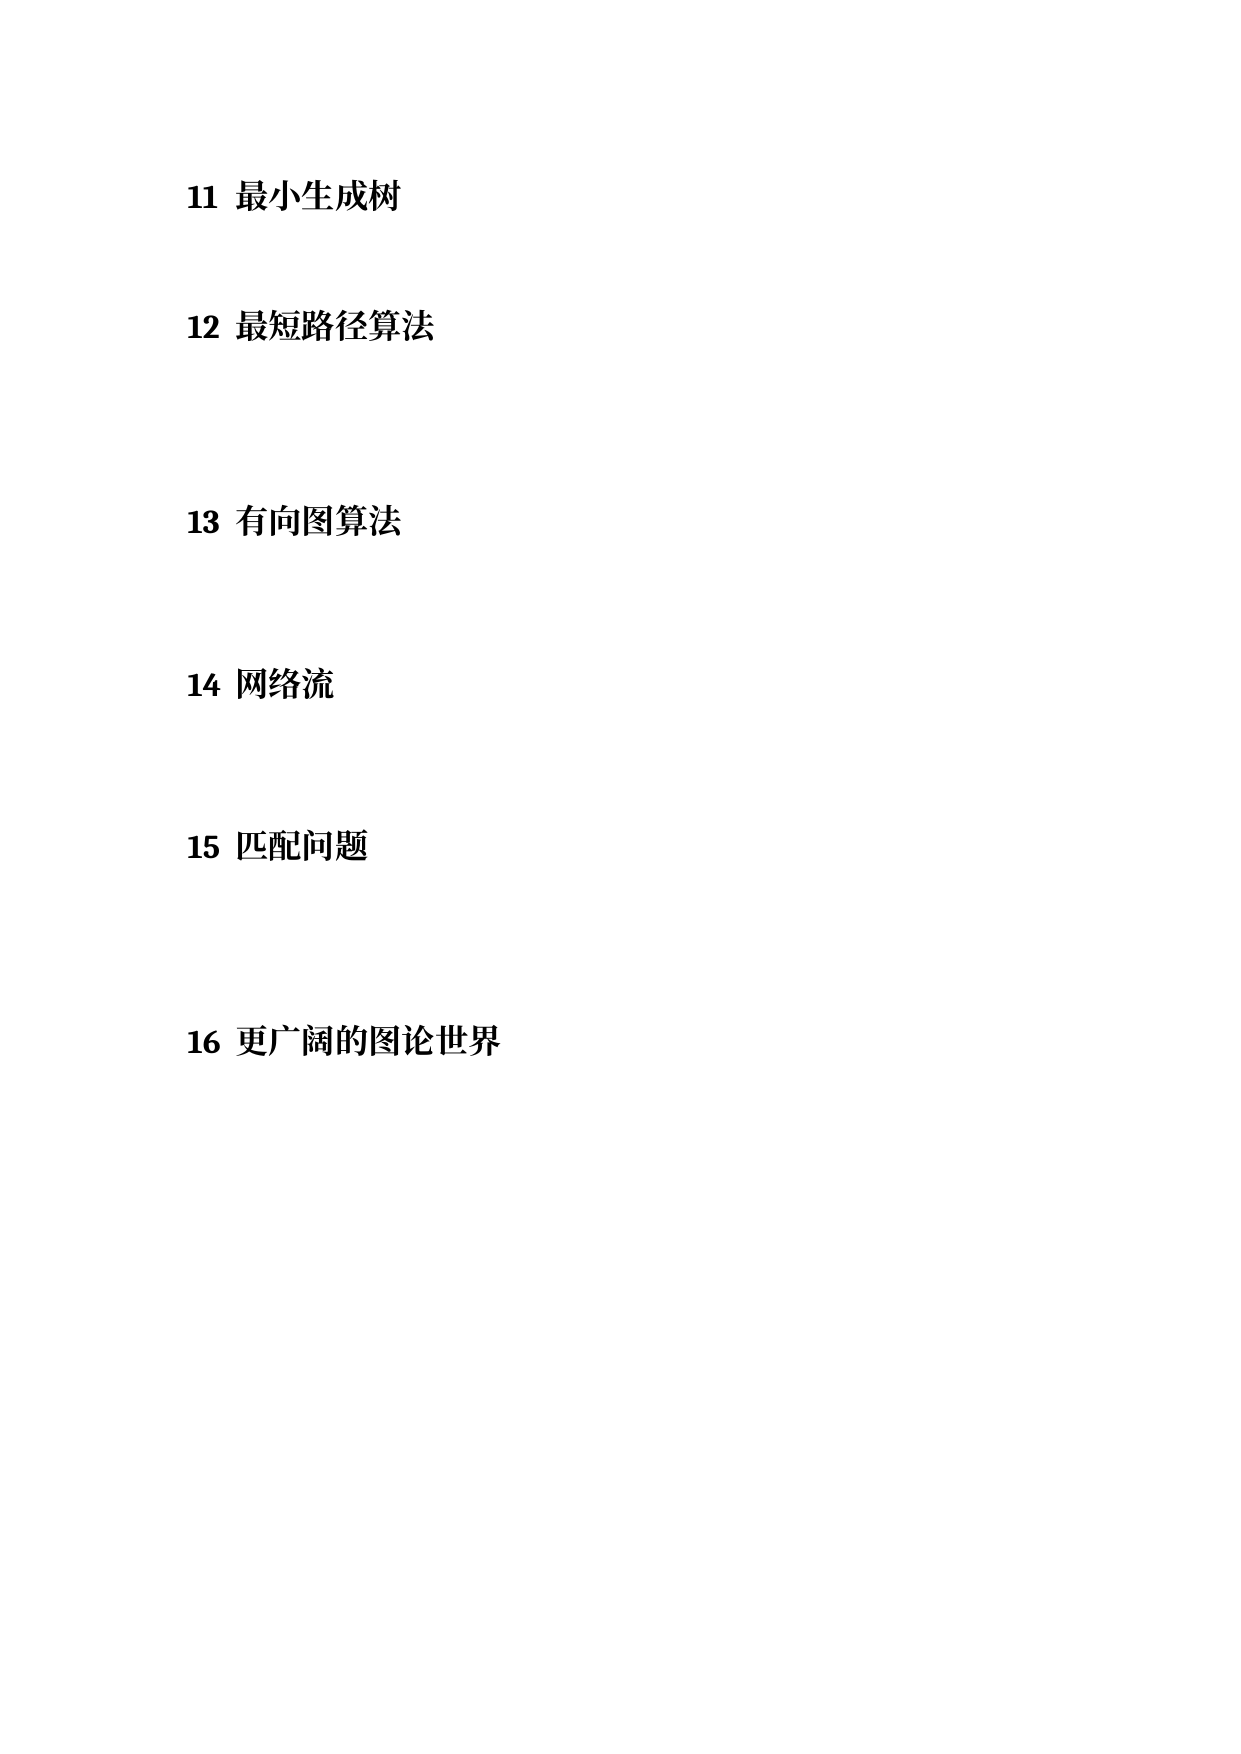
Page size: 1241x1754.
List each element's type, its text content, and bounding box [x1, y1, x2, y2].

subtitle 最小生成树 [187, 162, 1053, 227]
subtitle 有向图算法 [187, 487, 1053, 552]
subtitle 网络流 [187, 649, 1053, 714]
subtitle 匹配问题 [187, 812, 1053, 877]
subtitle 更广阔的图论世界 [187, 1007, 1053, 1072]
subtitle 最短路径算法 [187, 292, 1053, 357]
